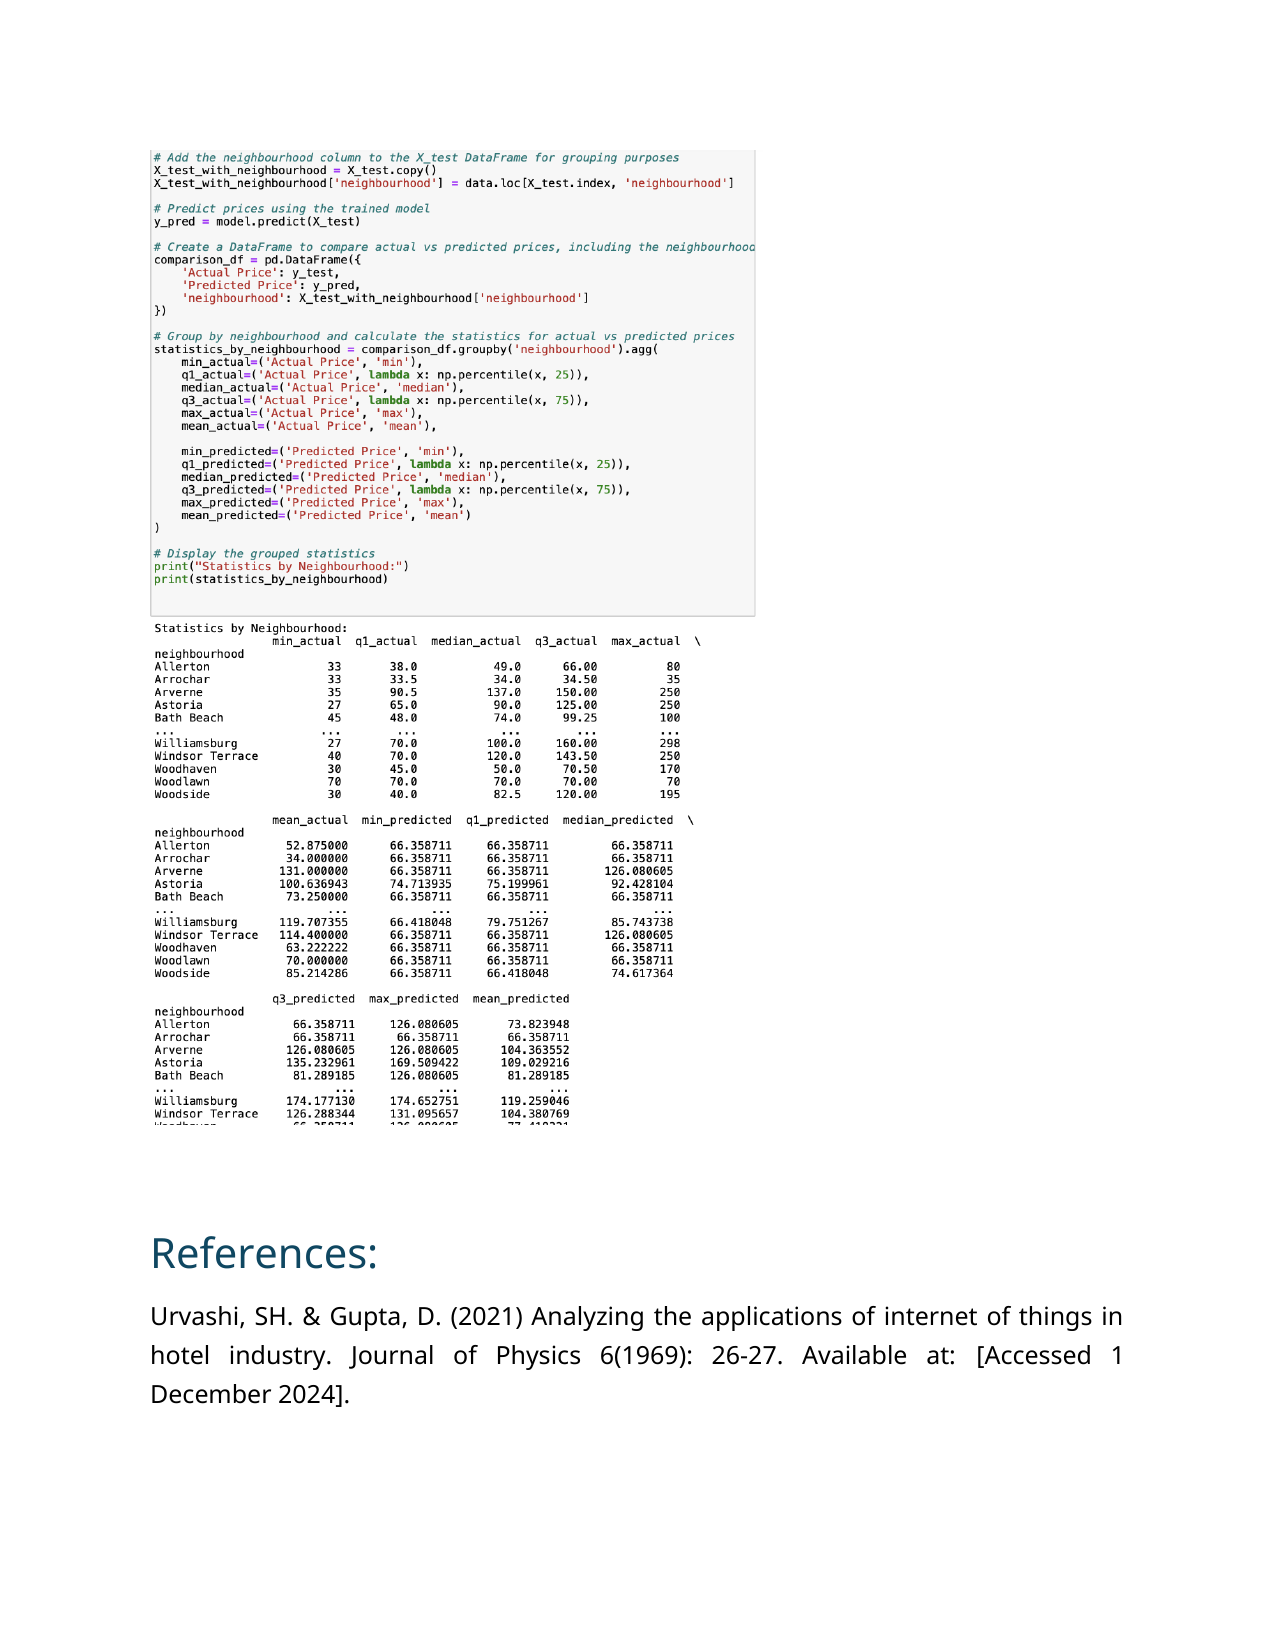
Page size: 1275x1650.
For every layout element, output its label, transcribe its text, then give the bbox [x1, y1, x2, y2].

subtitle References: [150, 1224, 1125, 1281]
picture [150, 150, 763, 1125]
text Urvashi, SH. & Gupta, D. (2021) Analyzing the applications of internet of things in hotel industry. Journal of Physics 6(1969): 26-27. Available at: [Accessed 1 December 2024]. [150, 1298, 1125, 1411]
